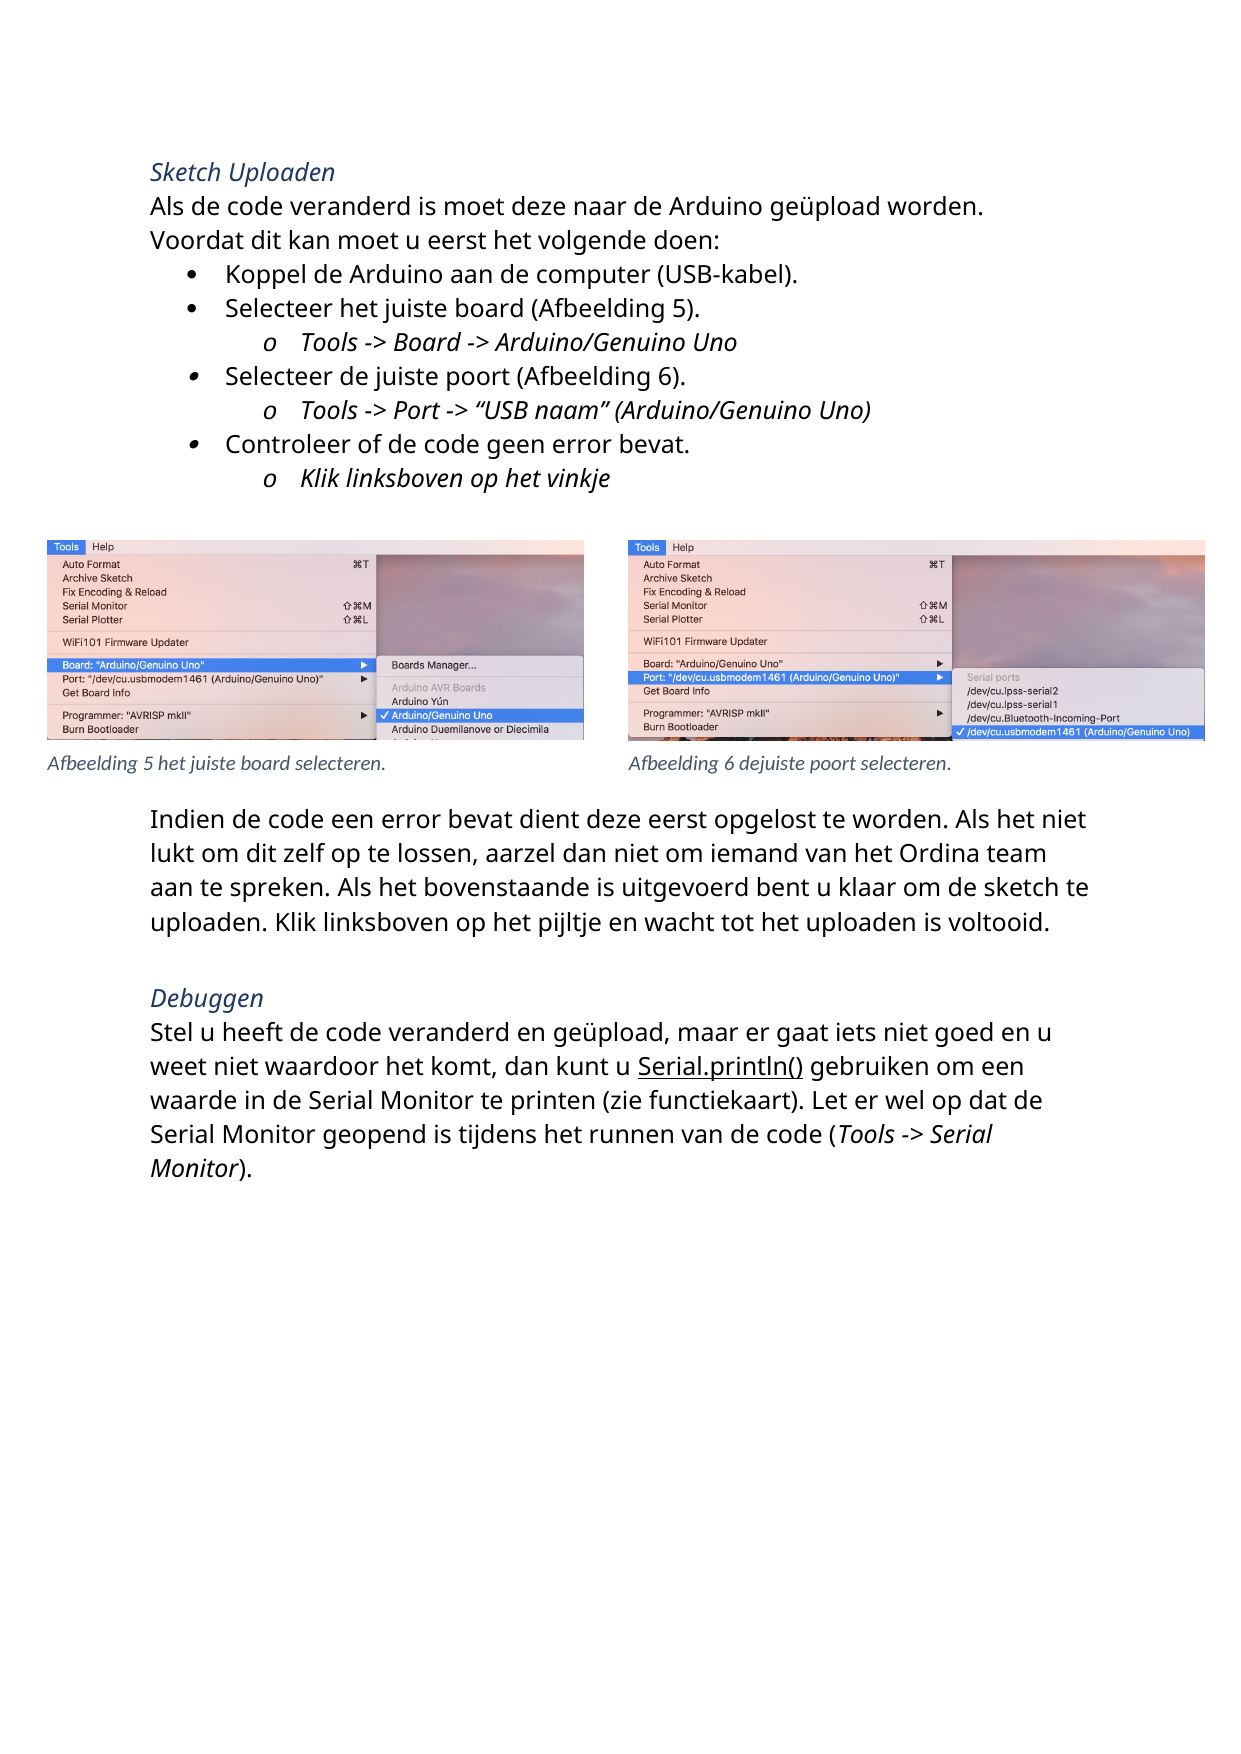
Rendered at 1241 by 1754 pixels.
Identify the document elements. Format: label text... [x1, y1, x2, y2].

list Tools -> Board -> Arduino/Genuino Uno [262, 324, 1090, 359]
list Selecteer de juiste poort (Afbeelding 6). [187, 359, 1090, 393]
list Selecteer het juiste board (Afbeelding 5). [187, 290, 1090, 324]
list Klik linksboven op het vinkje [262, 461, 1090, 495]
picture [47, 540, 584, 740]
text Stel u heeft de code veranderd en geüpload, maar er gaat iets niet goed en u weet niet waardoor het komt, dan kunt u Serial.println() gebruiken om een waarde in de Serial Monitor te printen (zie functiekaart). Let er wel op dat de Serial Monitor geopend is tijdens het runnen van de code (Tools -> Serial Monitor). [150, 1015, 1090, 1185]
text Als de code veranderd is moet deze naar de Arduino geüpload worden. [150, 188, 1090, 222]
subtitle Sketch Uploaden [150, 154, 1090, 188]
list Controleer of de code geen error bevat. [187, 427, 1090, 461]
list Koppel de Arduino aan de computer (USB-kabel). [187, 256, 1090, 290]
list Tools -> Port -> “USB naam” (Arduino/Genuino Uno) [262, 393, 1090, 427]
text Voordat dit kan moet u eerst het volgende doen: [150, 222, 1090, 256]
picture [628, 540, 1205, 741]
subtitle Debuggen [150, 981, 1090, 1015]
